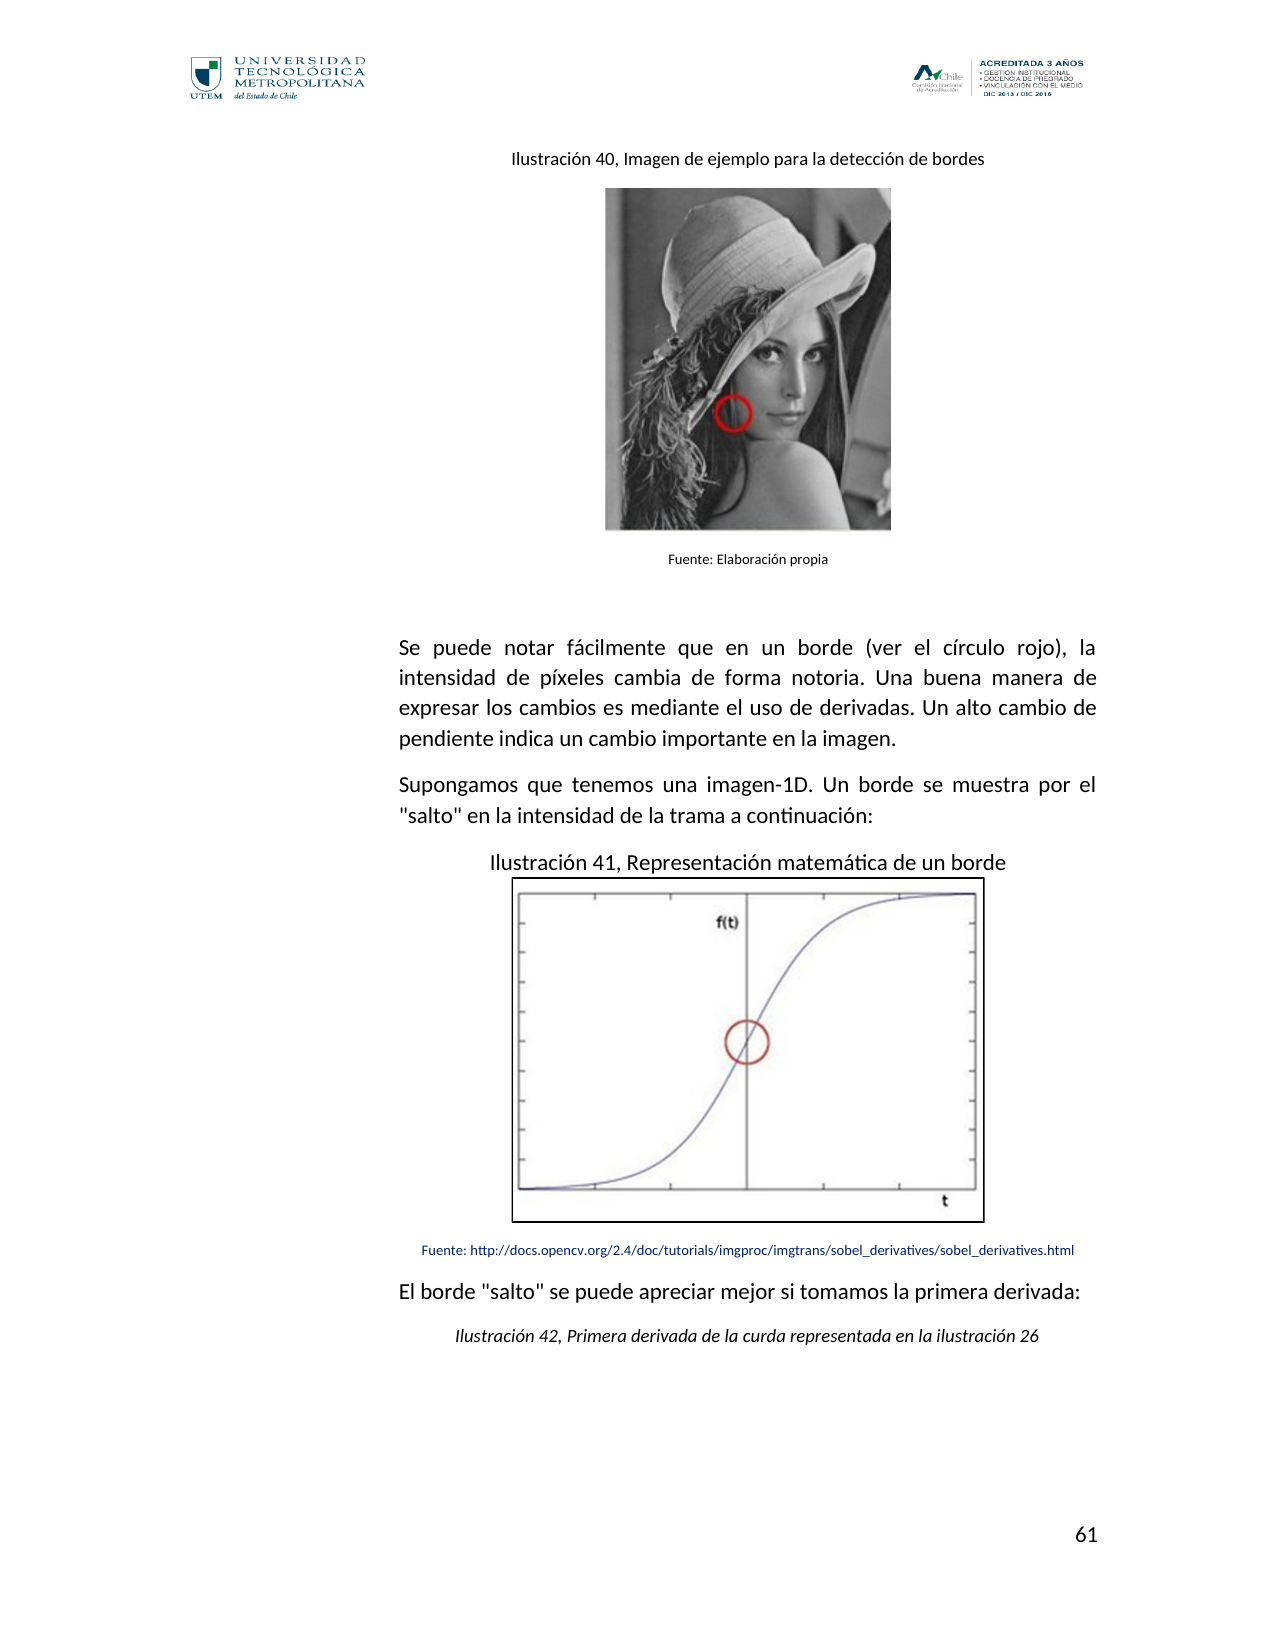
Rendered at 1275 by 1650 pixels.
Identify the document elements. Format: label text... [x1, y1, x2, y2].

text Fuente: http://docs.opencv.org/2.4/doc/tutorials/imgproc/imgtrans/sobel_derivatives/sobel_derivatives.html [398, 1242, 1098, 1259]
text Ilustración 40, Imagen de ejemplo para la detección de bordes [398, 148, 1098, 171]
text Ilustración 41, Representación matemática de un borde [325, 848, 1098, 876]
text Ilustración 42, Primera derivada de la curda representada en la ilustración 26 [398, 1324, 1098, 1347]
picture [605, 188, 891, 532]
picture [177, 34, 389, 117]
text El borde "salto" se puede apreciar mejor si tomamos la primera derivada: [362, 1277, 1098, 1306]
text Supongamos que tenemos una imagen-1D. Un borde se muestra por el "salto" en la intensidad de la trama a continuación: [398, 771, 1098, 829]
text Fuente: Elaboración propia [398, 550, 1098, 568]
picture [896, 32, 1095, 117]
text Se puede notar fácilmente que en un borde (ver el círculo rojo), la intensidad de píxeles cambia de forma notoria. Una buena manera de expresar los cambios es mediante el uso de derivadas. Un alto cambio de pendiente indica un cambio importante en la imagen. [398, 633, 1098, 752]
picture [511, 877, 985, 1223]
